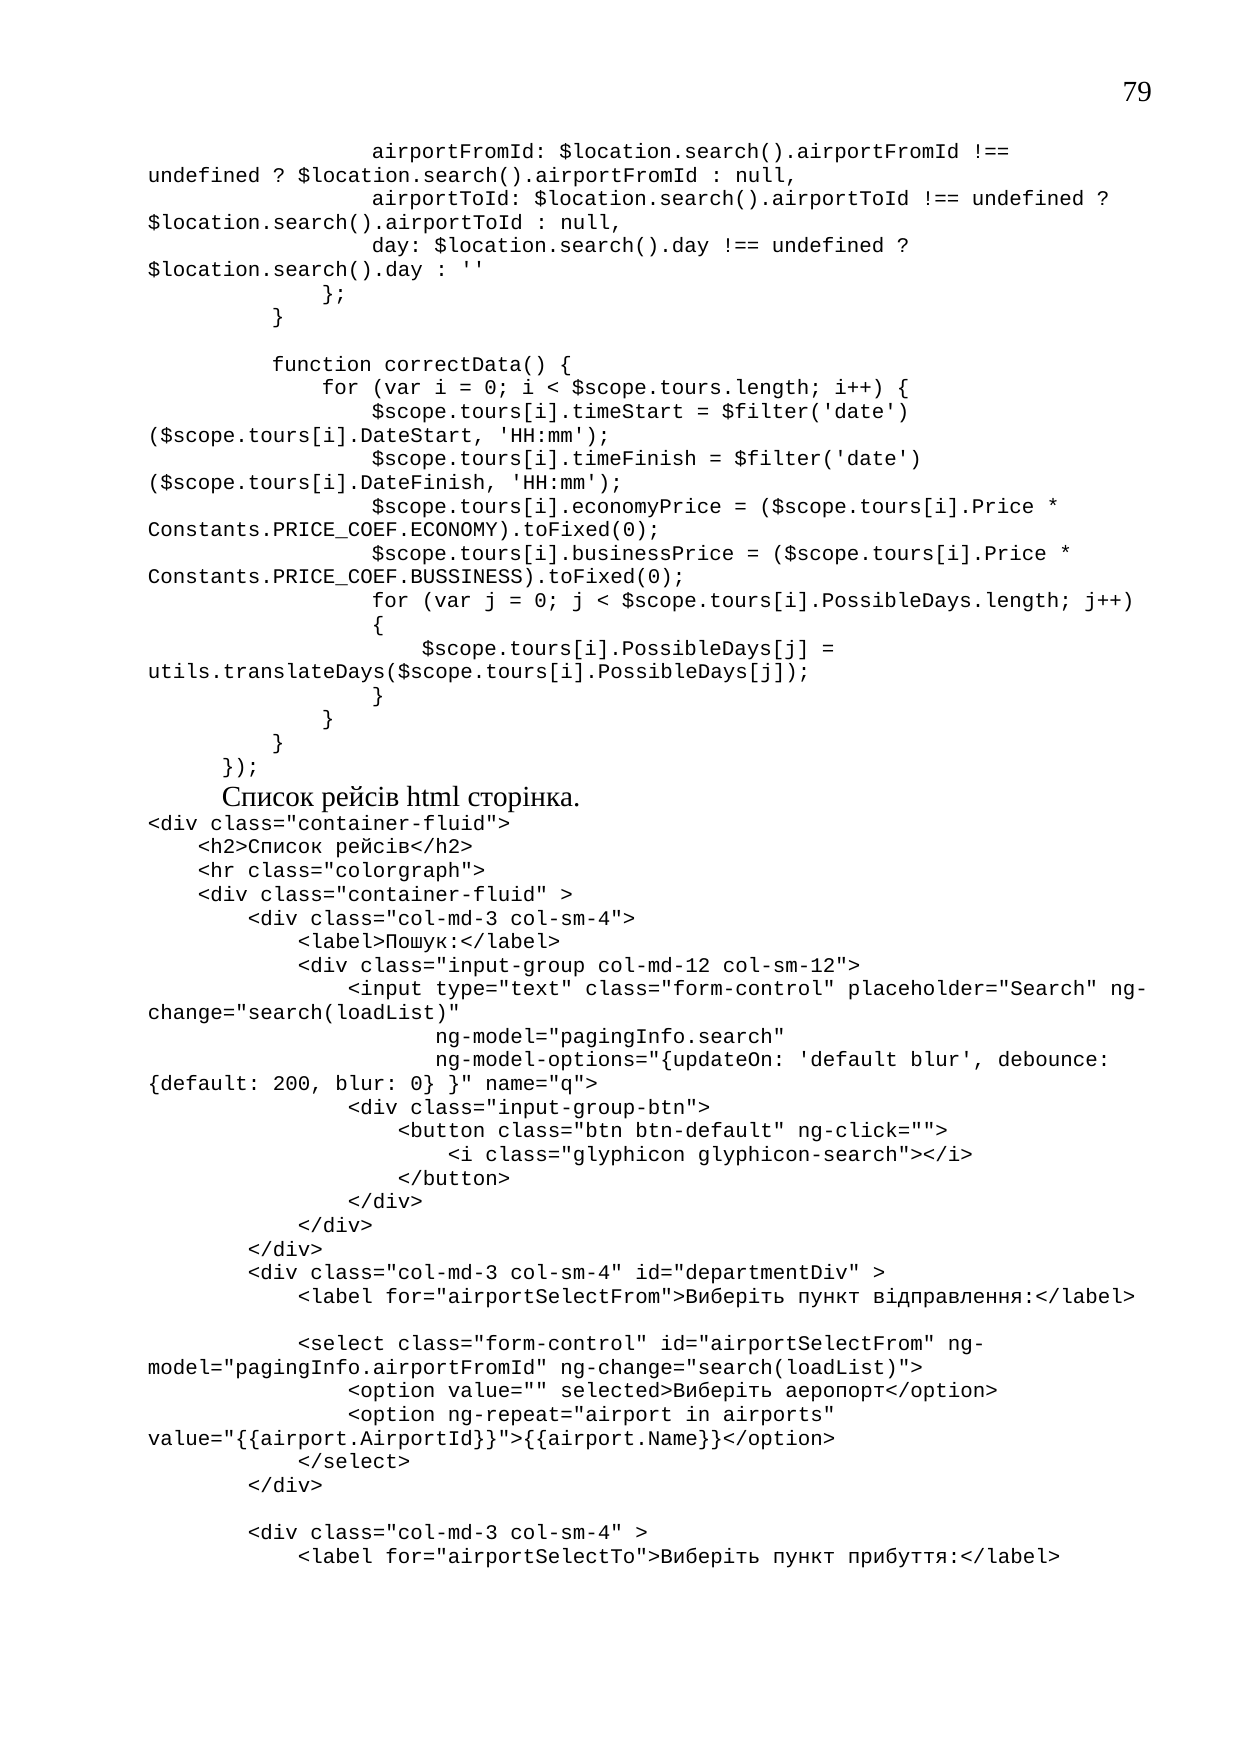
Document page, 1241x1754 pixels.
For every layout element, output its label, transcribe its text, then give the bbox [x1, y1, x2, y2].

text </select> [148, 1451, 1152, 1475]
text <label for="airportSelectTo">Виберіть пункт прибуття:</label> [148, 1546, 1152, 1569]
text $scope.tours[i].businessPrice = ($scope.tours[i].Price * Constants.PRICE_COEF.BUSSINESS).toFixed(0); [148, 543, 1152, 590]
text </button> [148, 1168, 1152, 1191]
text for (var i = 0; i < $scope.tours.length; i++) { [148, 377, 1152, 401]
text <div class="col-md-3 col-sm-4" id="departmentDiv" > [148, 1262, 1152, 1286]
text } [148, 732, 1152, 756]
text <select class="form-control" id="airportSelectFrom" ng-model="pagingInfo.airportFromId" ng-change="search(loadList)"> [148, 1333, 1152, 1380]
text <label>Пошук:</label> [148, 931, 1152, 955]
text </div> [148, 1238, 1152, 1262]
text </div> [148, 1215, 1152, 1238]
text { [148, 614, 1152, 637]
text <option ng-repeat="airport in airports" value="{{airport.AirportId}}">{{airport.Name}}</option> [148, 1404, 1152, 1451]
text <div class="container-fluid"> [148, 813, 1152, 837]
text <div class="input-group-btn"> [148, 1097, 1152, 1120]
text day: $location.search().day !== undefined ? $location.search().day : '' [148, 236, 1152, 283]
text <div class="col-md-3 col-sm-4" > [148, 1522, 1152, 1546]
text } [148, 306, 1152, 330]
text } [148, 685, 1152, 708]
text airportFromId: $location.search().airportFromId !== undefined ? $location.search().airportFromId : null, [148, 141, 1152, 188]
text <i class="glyphicon glyphicon-search"></i> [148, 1144, 1152, 1168]
text <hr class="colorgraph"> [148, 860, 1152, 884]
text }); [148, 756, 1152, 779]
text airportToId: $location.search().airportToId !== undefined ? $location.search().airportToId : null, [148, 188, 1152, 236]
text </div> [148, 1475, 1152, 1499]
text }; [148, 283, 1152, 306]
text $scope.tours[i].economyPrice = ($scope.tours[i].Price * Constants.PRICE_COEF.ECONOMY).toFixed(0); [148, 496, 1152, 543]
text ng-model="pagingInfo.search" [148, 1026, 1152, 1049]
text <div class="col-md-3 col-sm-4"> [148, 907, 1152, 931]
text <div class="container-fluid" > [148, 884, 1152, 907]
text function correctData() { [148, 354, 1152, 377]
text Список рейсів html сторінка. [148, 779, 1152, 813]
text $scope.tours[i].timeStart = $filter('date')($scope.tours[i].DateStart, 'HH:mm'); [148, 401, 1152, 448]
text <h2>Список рейсів</h2> [148, 837, 1152, 860]
text <input type="text" class="form-control" placeholder="Search" ng-change="search(loadList)" [148, 978, 1152, 1026]
text } [148, 708, 1152, 732]
text for (var j = 0; j < $scope.tours[i].PossibleDays.length; j++) [148, 590, 1152, 614]
text <label for="airportSelectFrom">Виберіть пункт відправлення:</label> [148, 1286, 1152, 1309]
text $scope.tours[i].PossibleDays[j] = utils.translateDays($scope.tours[i].PossibleDays[j]); [148, 637, 1152, 685]
text <option value="" selected>Виберіть аеропорт</option> [148, 1380, 1152, 1404]
text </div> [148, 1191, 1152, 1215]
text ng-model-options="{updateOn: 'default blur', debounce: {default: 200, blur: 0} }" name="q"> [148, 1049, 1152, 1097]
text <button class="btn btn-default" ng-click=""> [148, 1120, 1152, 1144]
text <div class="input-group col-md-12 col-sm-12"> [148, 955, 1152, 978]
text $scope.tours[i].timeFinish = $filter('date')($scope.tours[i].DateFinish, 'HH:mm'); [148, 448, 1152, 496]
